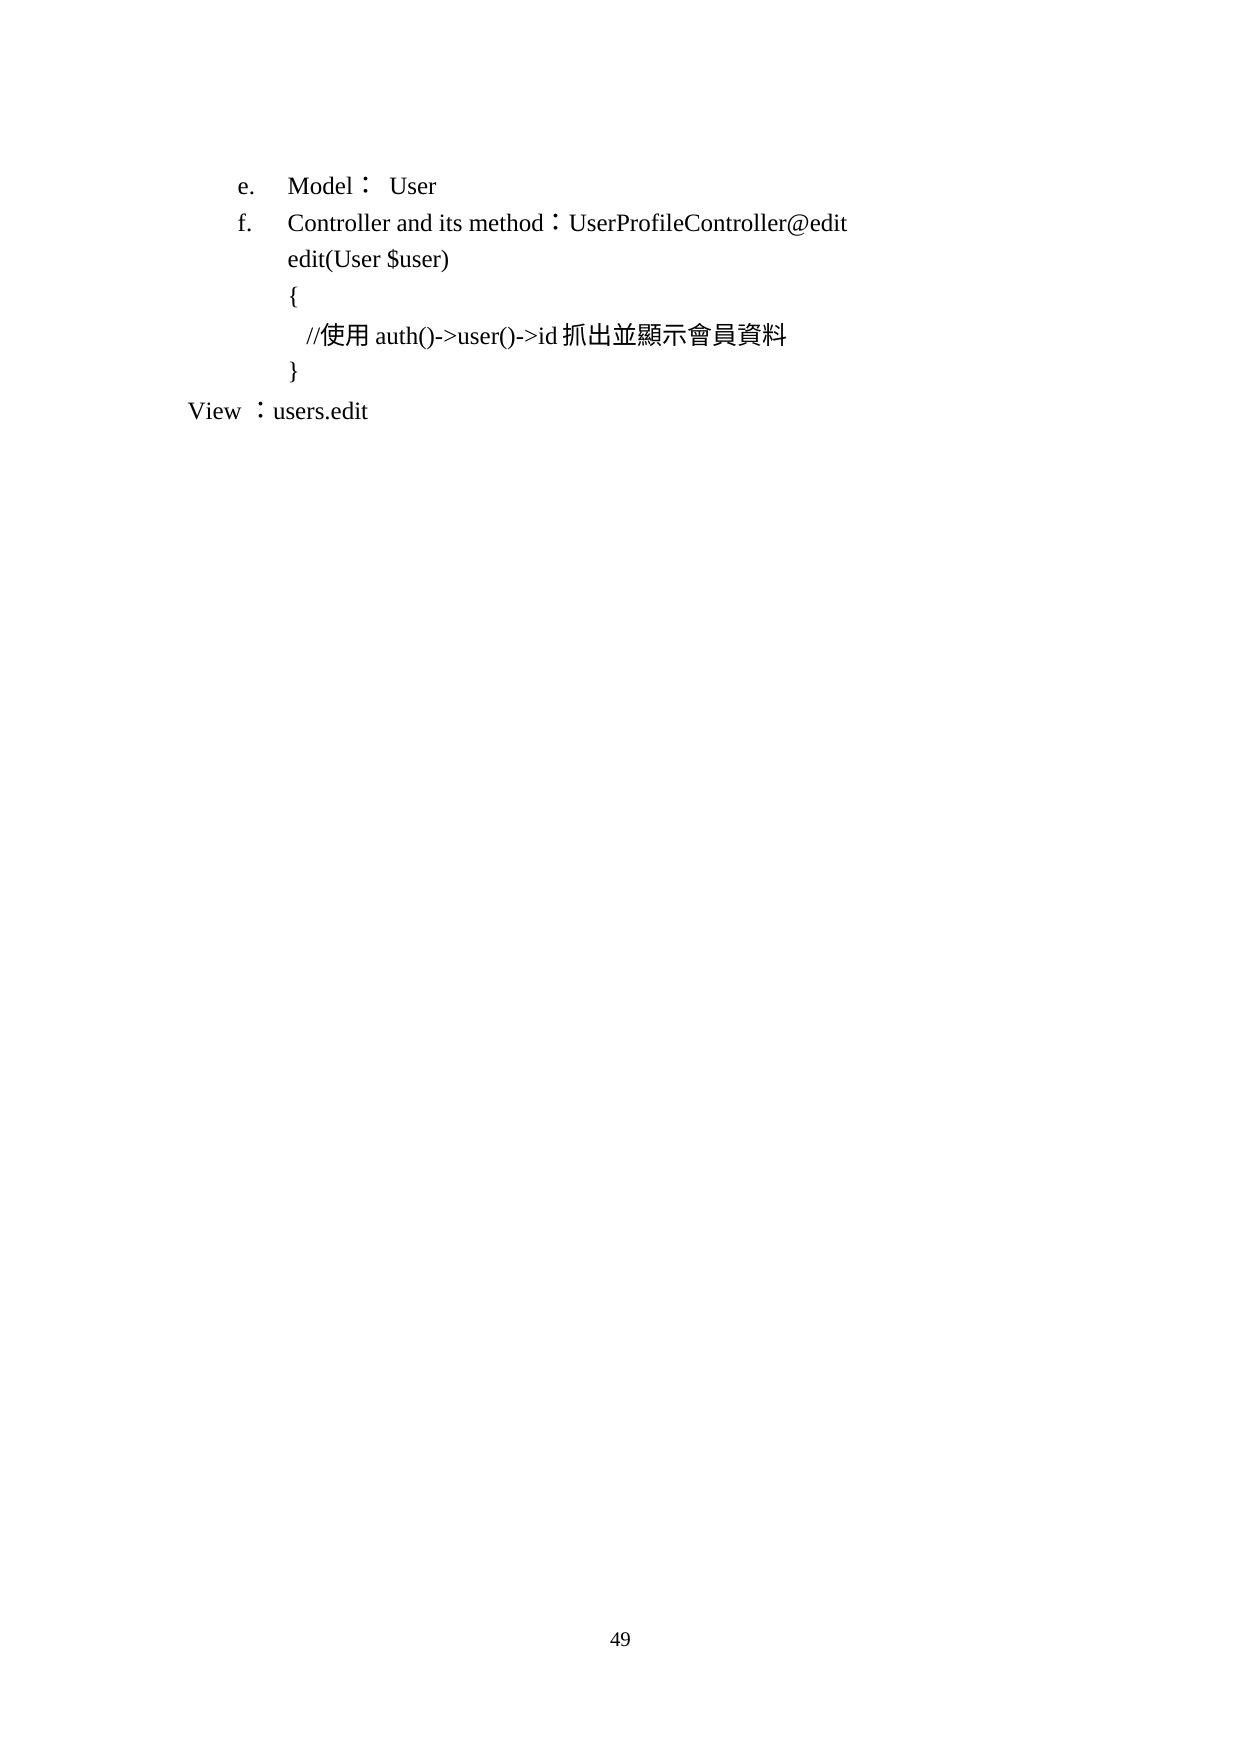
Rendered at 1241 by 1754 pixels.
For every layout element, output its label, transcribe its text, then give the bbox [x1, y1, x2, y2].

list Model： User [237, 164, 1053, 202]
list } [287, 352, 1053, 389]
list Controller and its method：UserProfileController@edit edit(User $user) { //使用auth()->user()->id抓出並顯示會員資料 [237, 202, 1053, 352]
text View ：users.edit [187, 389, 1053, 427]
